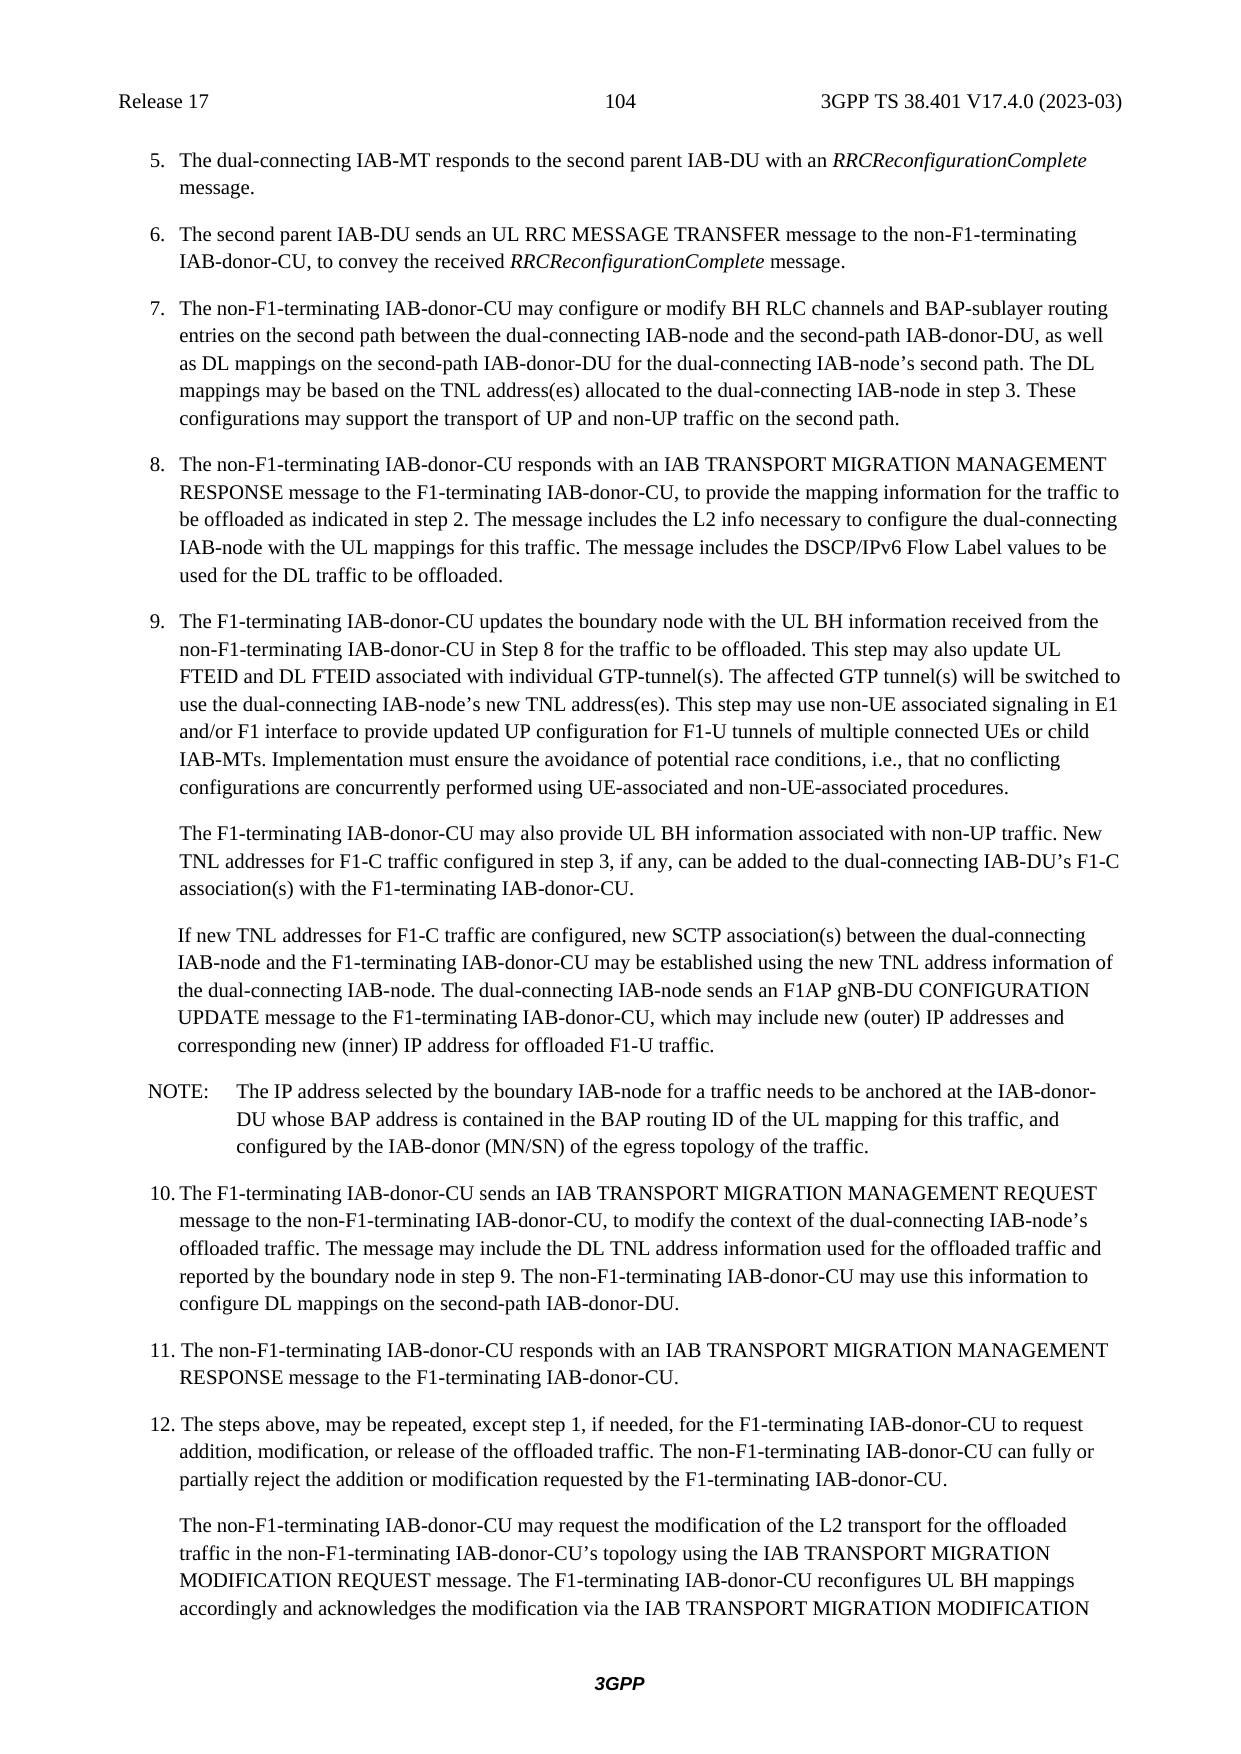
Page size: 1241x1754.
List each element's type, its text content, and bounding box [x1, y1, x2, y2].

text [149, 1513, 1122, 1620]
text NOTE: The IP address selected by the boundary IAB-node for a traffic needs to be anchored at the IAB-donor-DU whose BAP address is contained in the BAP routing ID of the UL mapping for this traffic, and configured by the IAB-donor (MN/SN) of the egress topology of the traffic. [148, 1079, 1122, 1158]
text 10. The F1-terminating IAB-donor-CU sends an IAB TRANSPORT MIGRATION MANAGEMENT REQUEST message to the non-F1-terminating IAB-donor-CU, to modify the context of the dual-connecting IAB-node’s offloaded traffic. The message may include the DL TNL address information used for the offloaded traffic and reported by the boundary node in step 9. The non-F1-terminating IAB-donor-CU may use this information to configure DL mappings on the second-path IAB-donor-DU. [149, 1181, 1122, 1315]
text 7. The non-F1-terminating IAB-donor-CU may configure or modify BH RLC channels and BAP-sublayer routing entries on the second path between the dual-connecting IAB-node and the second-path IAB-donor-DU, as well as DL mappings on the second-path IAB-donor-DU for the dual-connecting IAB-node’s second path. The DL mappings may be based on the TNL address(es) allocated to the dual-connecting IAB-node in step 3. These configurations may support the transport of UP and non-UP traffic on the second path. [149, 295, 1122, 430]
text The F1-terminating IAB-donor-CU may also provide UL BH information associated with non-UP traffic. New TNL addresses for F1-C traffic configured in step 3, if any, can be added to the dual-connecting IAB-DU’s F1-C association(s) with the F1-terminating IAB-donor-CU. [149, 821, 1122, 900]
text 9. The F1-terminating IAB-donor-CU updates the boundary node with the UL BH information received from the non-F1-terminating IAB-donor-CU in Step 8 for the traffic to be offloaded. This step may also update UL FTEID and DL FTEID associated with individual GTP-tunnel(s). The affected GTP tunnel(s) will be switched to use the dual-connecting IAB-node’s new TNL address(es). This step may use non-UE associated signaling in E1 and/or F1 interface to provide updated UP configuration for F1-U tunnels of multiple connected UEs or child IAB-MTs. Implementation must ensure the avoidance of potential race conditions, i.e., that no conflicting configurations are concurrently performed using UE-associated and non-UE-associated procedures. [149, 609, 1122, 799]
text 11. The non-F1-terminating IAB-donor-CU responds with an IAB TRANSPORT MIGRATION MANAGEMENT RESPONSE message to the F1-terminating IAB-donor-CU. [149, 1338, 1122, 1389]
text If new TNL addresses for F1-C traffic are configured, new SCTP association(s) between the dual-connecting IAB-node and the F1-terminating IAB-donor-CU may be established using the new TNL address information of the dual-connecting IAB-node. The dual-connecting IAB-node sends an F1AP gNB-DU CONFIGURATION UPDATE message to the F1-terminating IAB-donor-CU, which may include new (outer) IP addresses and corresponding new (inner) IP address for offloaded F1-U traffic. [148, 922, 1122, 1057]
text 12. The steps above, may be repeated, except step 1, if needed, for the F1-terminating IAB-donor-CU to request addition, modification, or release of the offloaded traffic. The non-F1-terminating IAB-donor-CU can fully or partially reject the addition or modification requested by the F1-terminating IAB-donor-CU. [149, 1412, 1122, 1491]
text 8. The non-F1-terminating IAB-donor-CU responds with an IAB TRANSPORT MIGRATION MANAGEMENT RESPONSE message to the F1-terminating IAB-donor-CU, to provide the mapping information for the traffic to be offloaded as indicated in step 2. The message includes the L2 info necessary to configure the dual-connecting IAB-node with the UL mappings for this traffic. The message includes the DSCP/IPv6 Flow Label values to be used for the DL traffic to be offloaded. [149, 452, 1122, 587]
text 5. The dual-connecting IAB-MT responds to the second parent IAB-DU with an RRCReconfigurationComplete message. [149, 147, 1122, 199]
text 6. The second parent IAB-DU sends an UL RRC MESSAGE TRANSFER message to the non-F1-terminating IAB-donor-CU, to convey the received RRCReconfigurationComplete message. [149, 221, 1122, 273]
